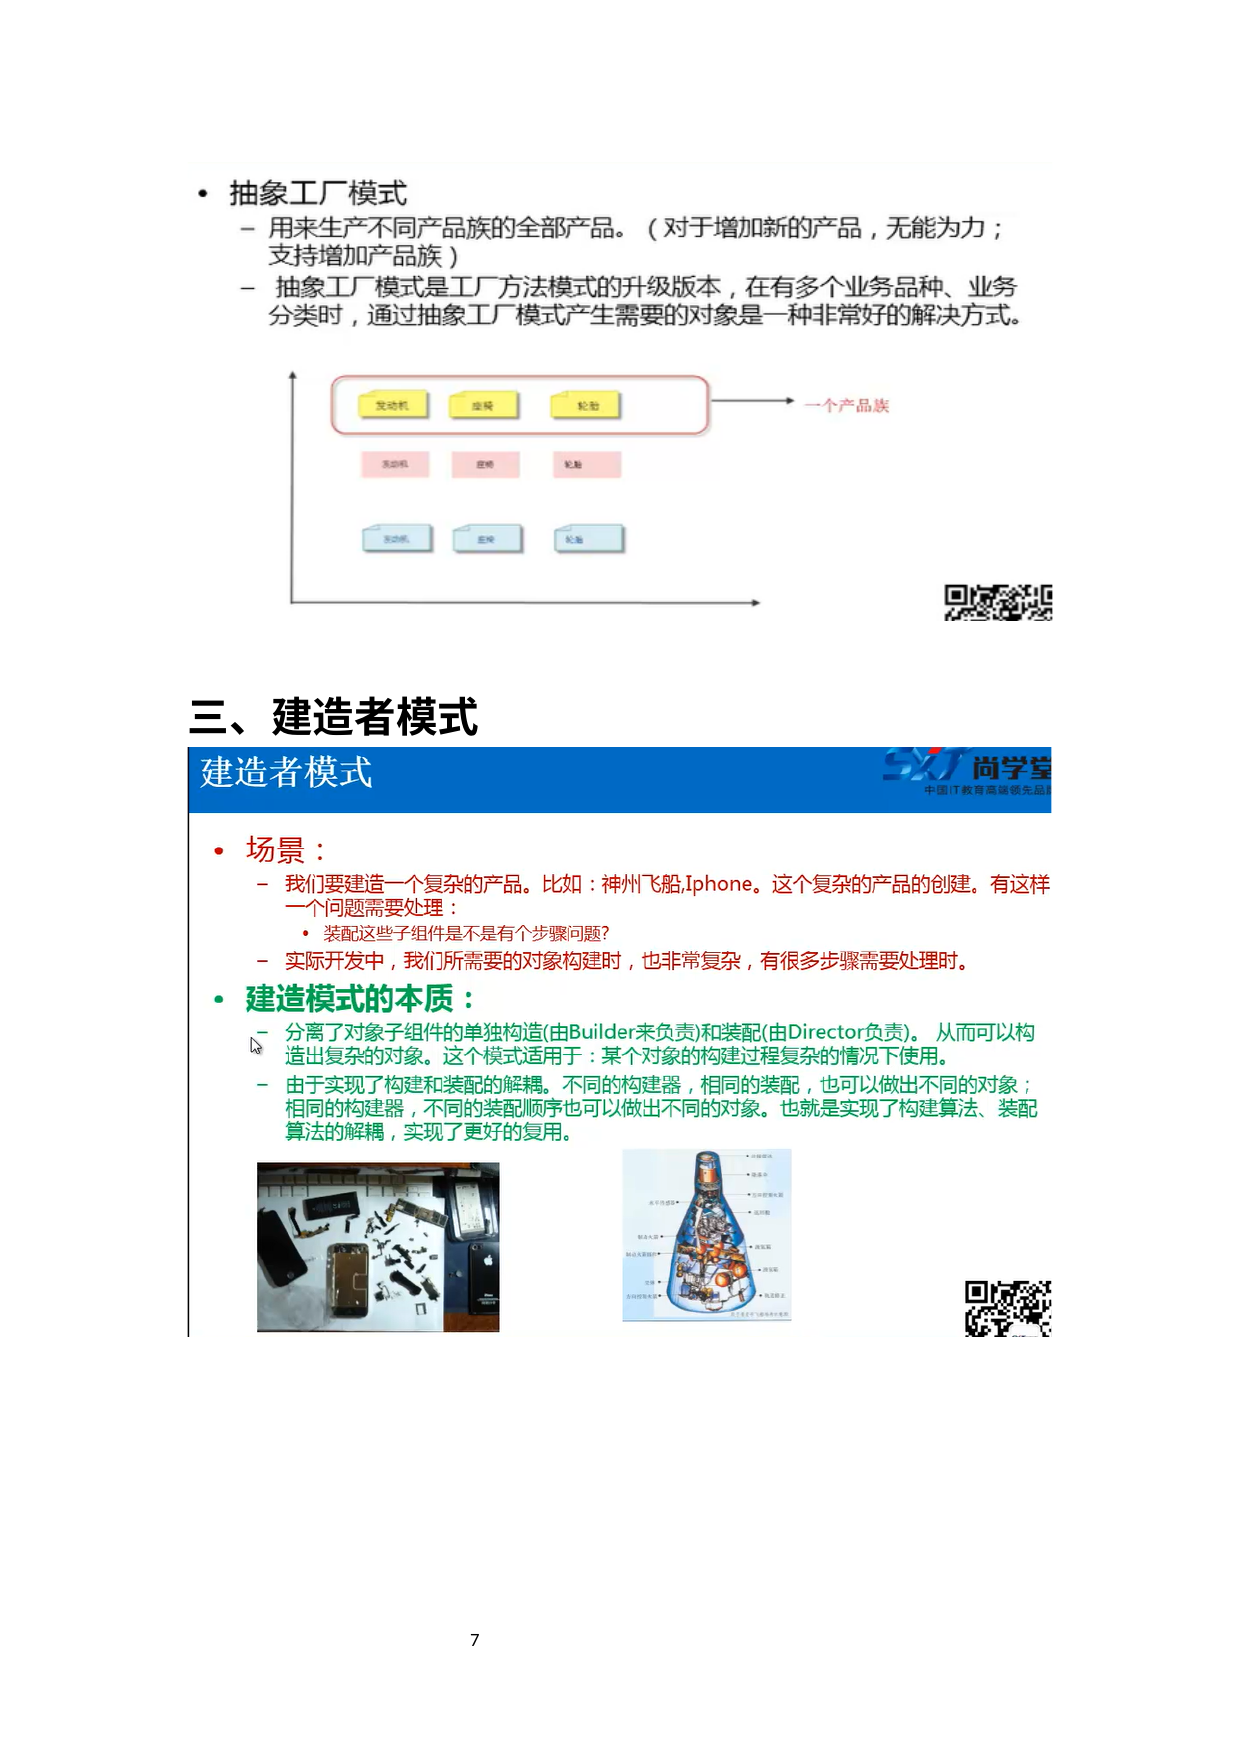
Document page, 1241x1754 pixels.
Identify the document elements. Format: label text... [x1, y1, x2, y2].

picture [187, 747, 1052, 1337]
text 三、建造者模式 [187, 682, 1053, 747]
picture [187, 162, 1053, 621]
